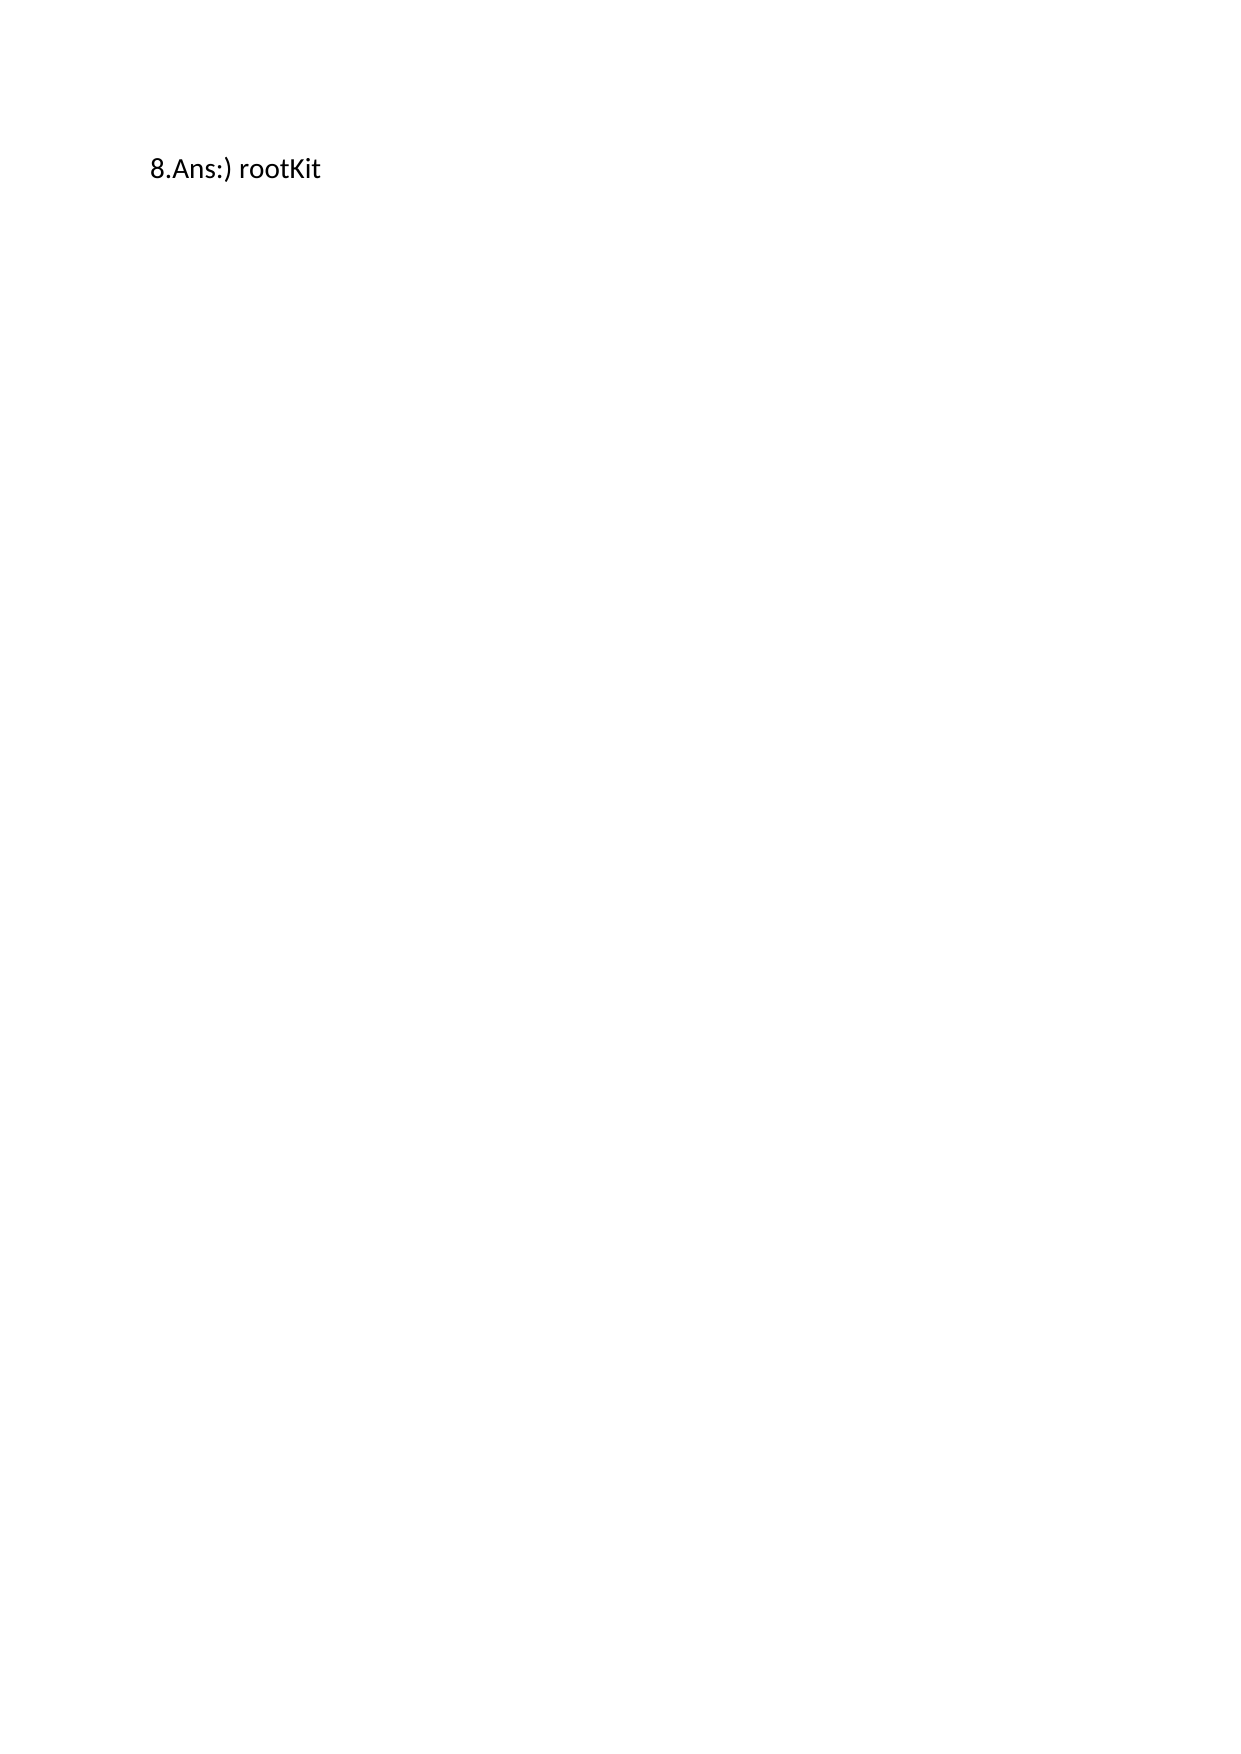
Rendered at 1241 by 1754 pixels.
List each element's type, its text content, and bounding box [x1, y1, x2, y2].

text 8.Ans:) rootKit [150, 150, 1090, 186]
